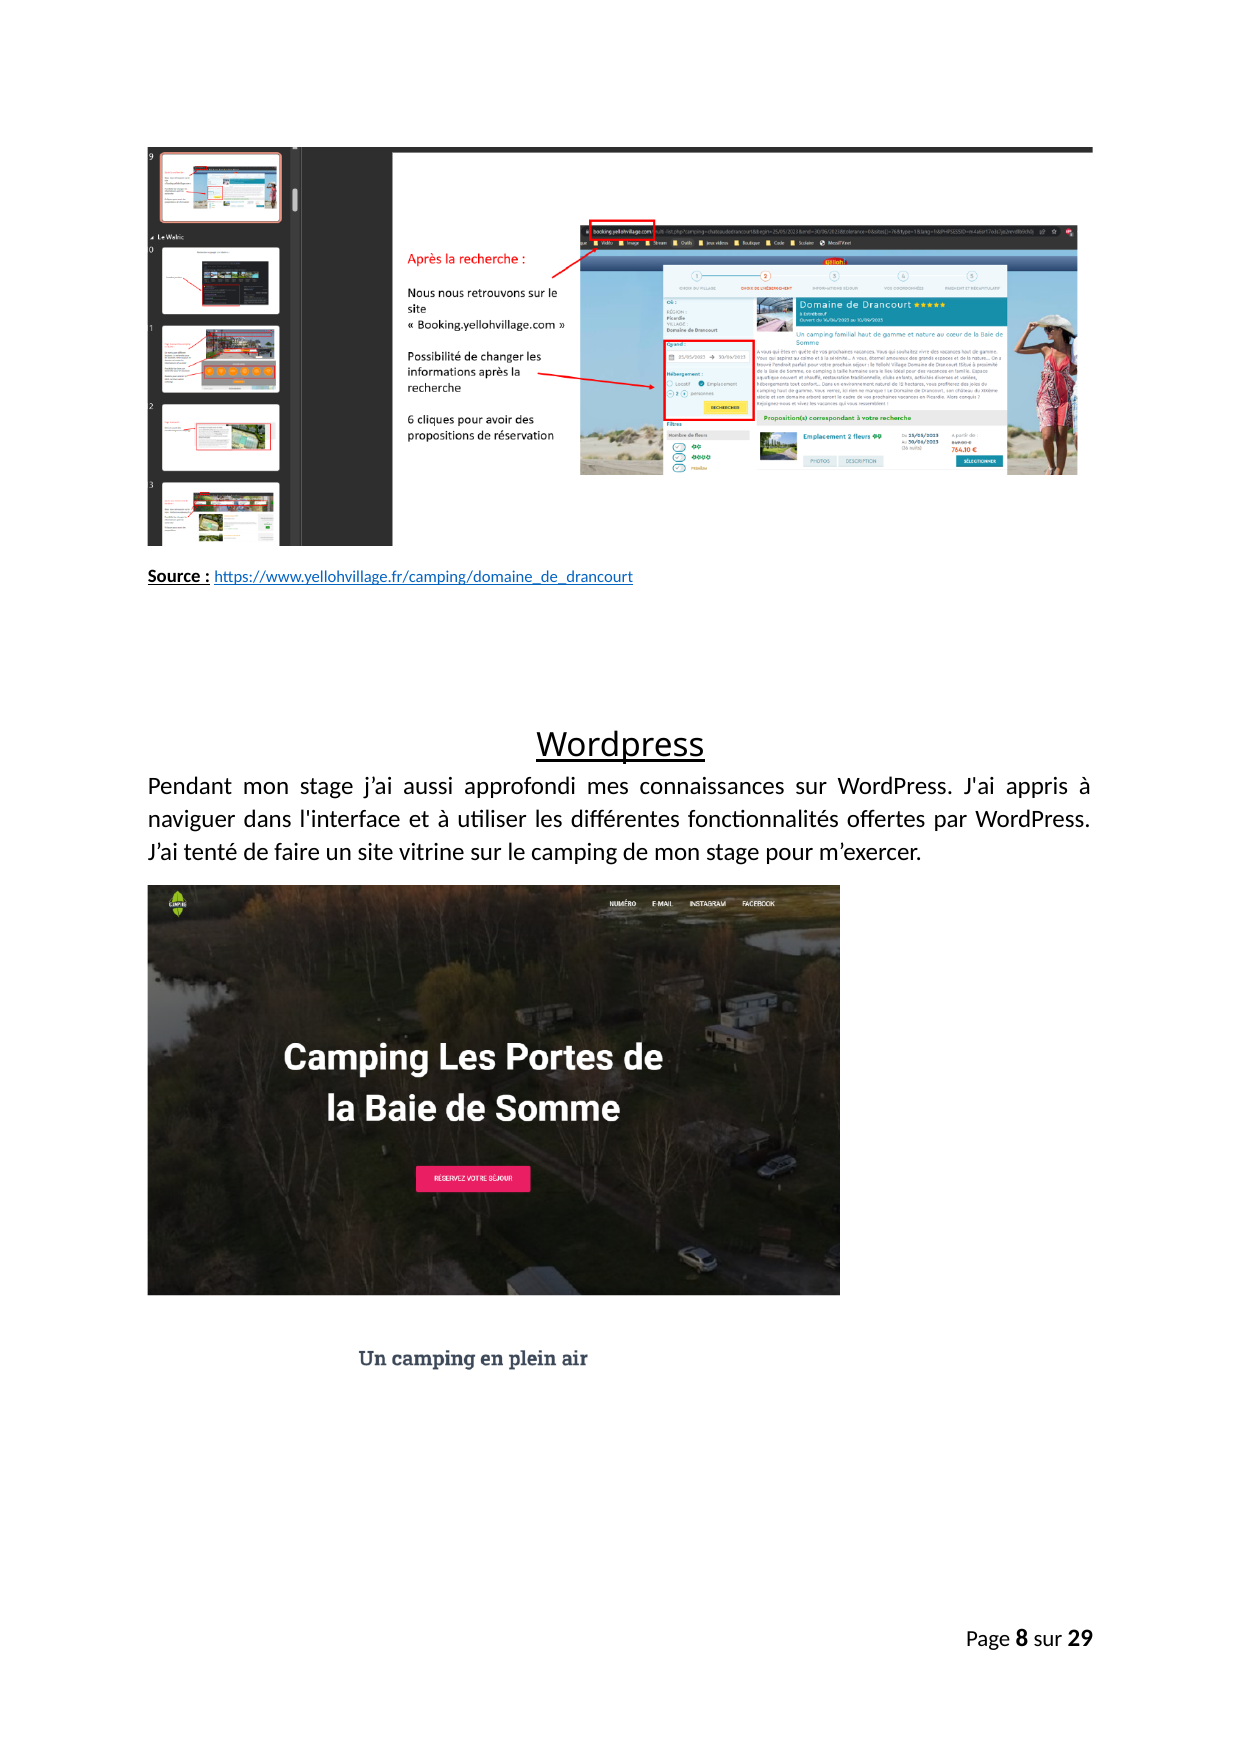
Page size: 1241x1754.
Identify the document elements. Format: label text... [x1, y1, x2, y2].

text Pendant mon stage j’ai aussi approfondi mes connaissances sur WordPress. J'ai appris à naviguer dans l'interface et à utiliser les différentes fonctionnalités offertes par WordPress. J’ai tenté de faire un site vitrine sur le camping de mon stage pour m’exercer. [148, 770, 1093, 866]
subtitle Wordpress [148, 721, 1093, 766]
picture [147, 885, 840, 1372]
picture [147, 147, 1093, 546]
text Source : https://www.yellohvillage.fr/camping/domaine_de_drancourt [148, 564, 1093, 587]
